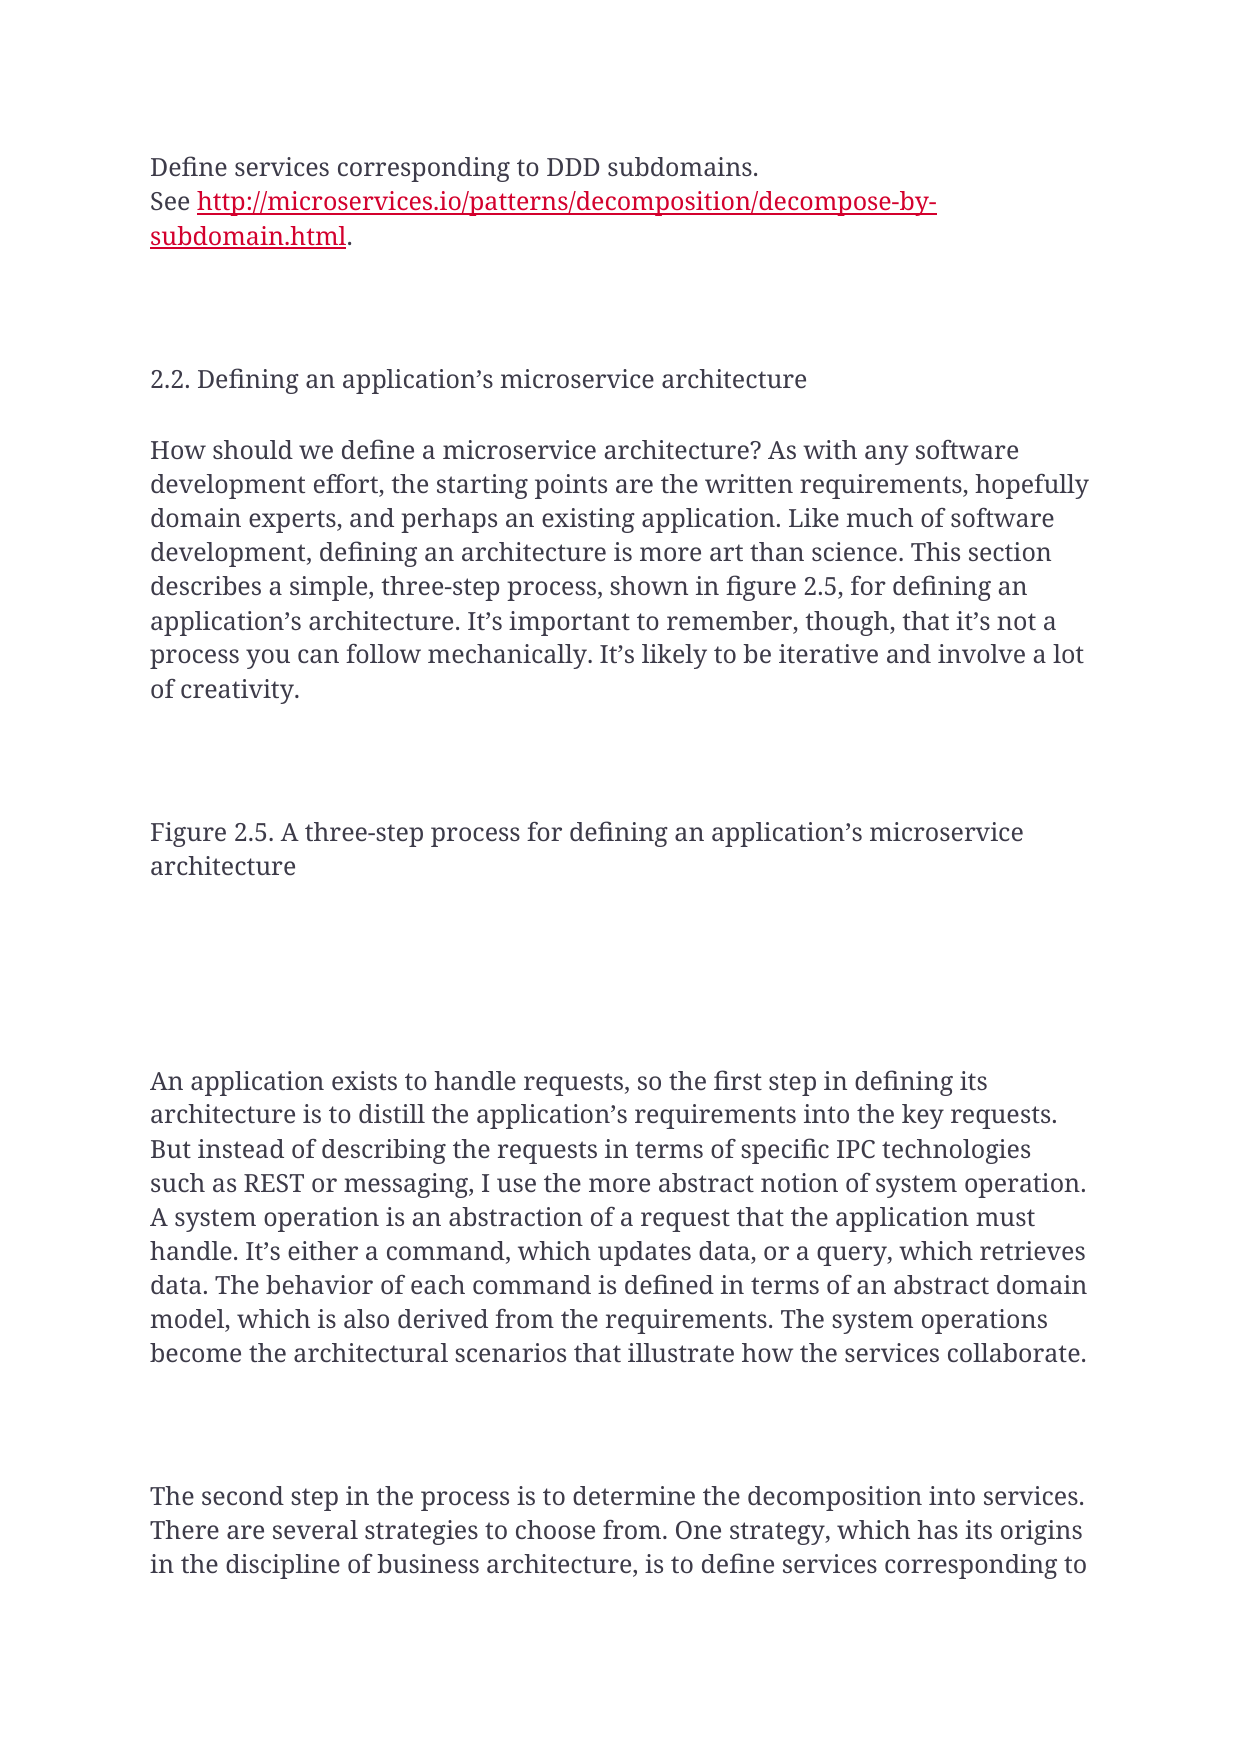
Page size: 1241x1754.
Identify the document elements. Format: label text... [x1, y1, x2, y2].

text Define services corresponding to DDD subdomains. See http://microservices.io/patterns/decomposition/decompose-by-subdomain.html. [150, 150, 1090, 252]
text 2.2. Defining an application’s microservice architecture [150, 361, 1090, 395]
text An application exists to handle requests, so the first step in defining its architecture is to distill the application’s requirements into the key requests. But instead of describing the requests in terms of specific IPC technologies such as REST or messaging, I use the more abstract notion of system operation. A system operation is an abstraction of a request that the application must handle. It’s either a command, which updates data, or a query, which retrieves data. The behavior of each command is defined in terms of an abstract domain model, which is also derived from the requirements. The system operations become the architectural scenarios that illustrate how the services collaborate. [150, 1063, 1090, 1370]
text Figure 2.5. A three-step process for defining an application’s microservice architecture [150, 814, 1090, 882]
text How should we define a microservice architecture? As with any software development effort, the starting points are the written requirements, hopefully domain experts, and perhaps an existing application. Like much of software development, defining an architecture is more art than science. This section describes a simple, three-step process, shown in figure 2.5, for defining an application’s architecture. It’s important to remember, though, that it’s not a process you can follow mechanically. It’s likely to be iterative and involve a lot of creativity. [150, 433, 1090, 705]
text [150, 1479, 1090, 1581]
